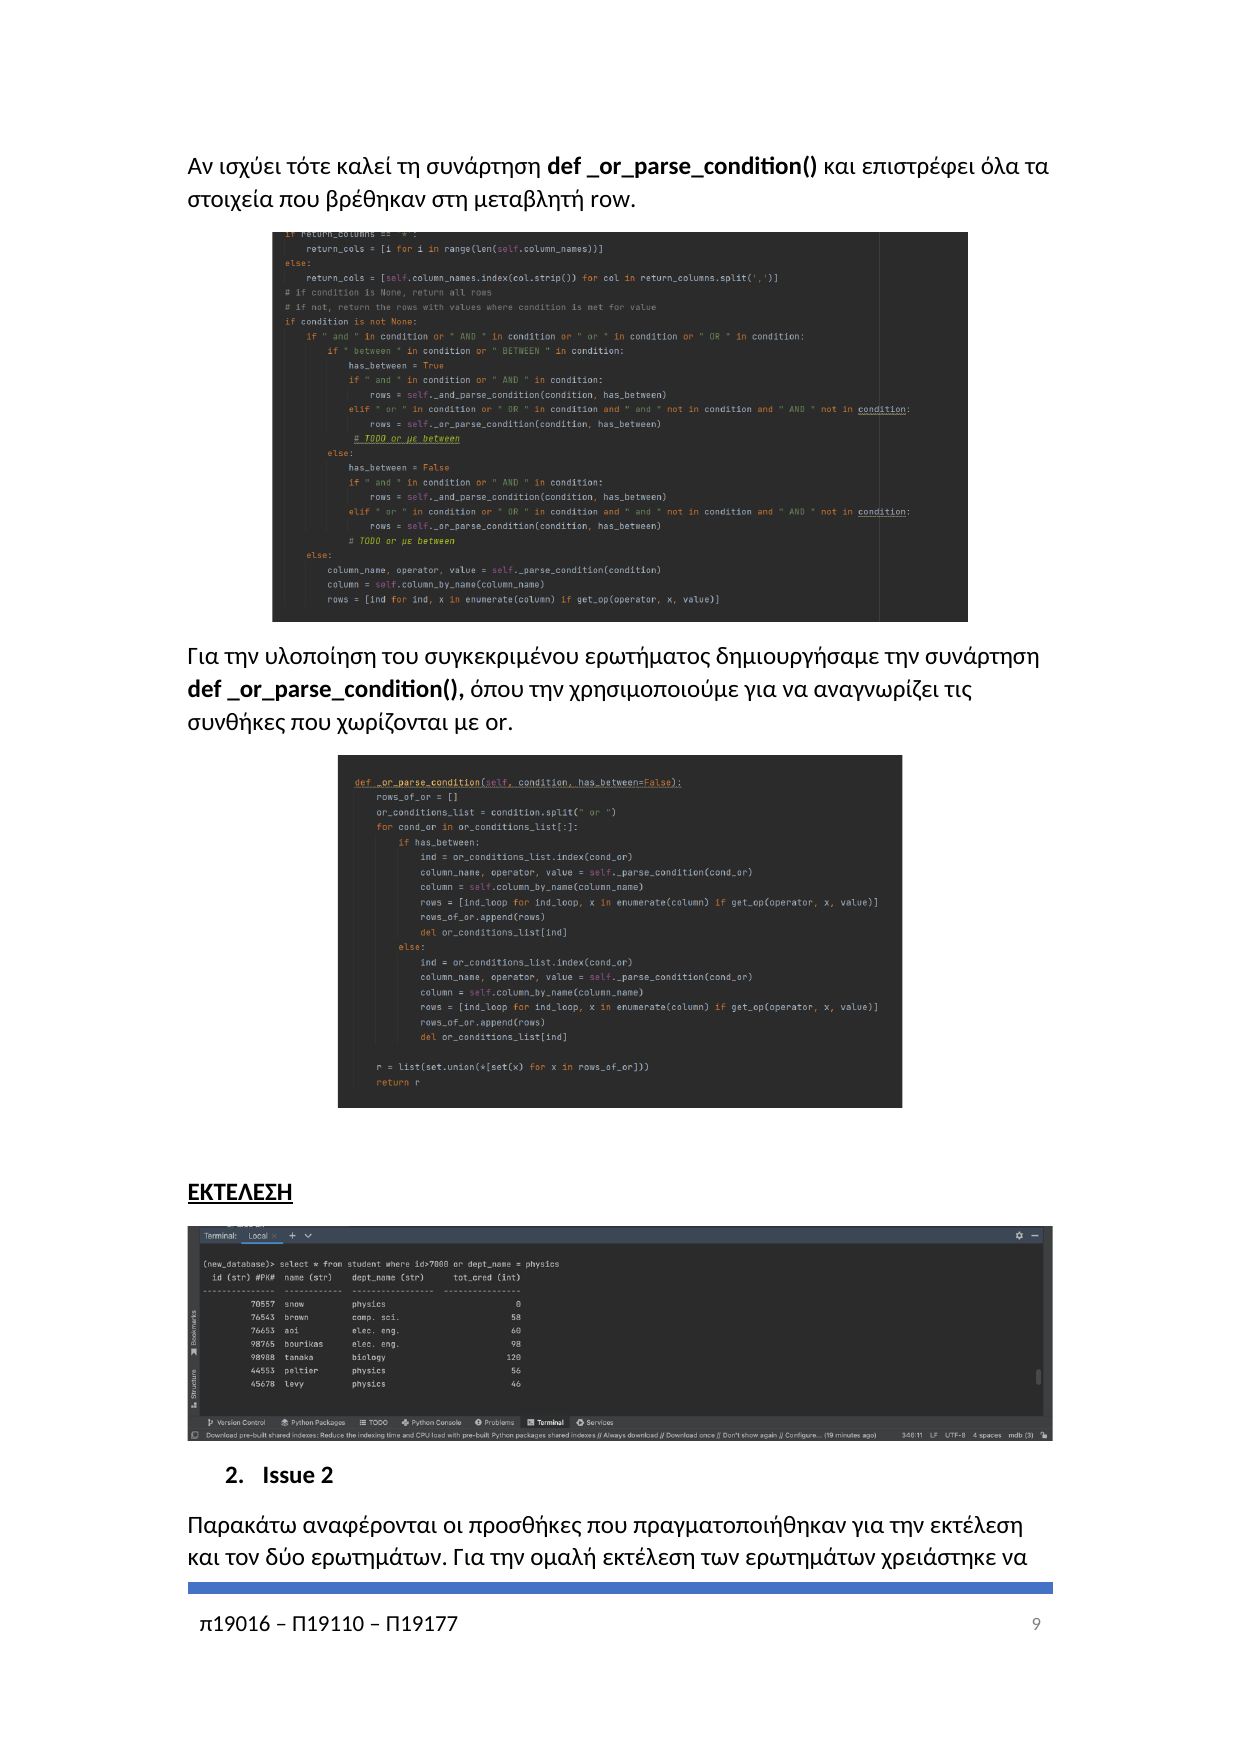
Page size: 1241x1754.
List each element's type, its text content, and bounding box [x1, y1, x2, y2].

list Issue 2 [225, 1459, 1053, 1490]
text ΕΚΤΕΛΕΣΗ [187, 1176, 1053, 1207]
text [187, 1509, 1053, 1572]
picture [187, 1226, 1053, 1441]
text Για την υλοποίηση του συγκεκριμένου ερωτήματος δημιουργήσαμε την συνάρτηση def _or_parse_condition(), όπου την χρησιμοποιούμε για να αναγνωρίζει τις συνθήκες που χωρίζονται με or. [187, 640, 1053, 737]
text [187, 150, 1053, 213]
picture [272, 232, 968, 622]
picture [337, 755, 903, 1108]
